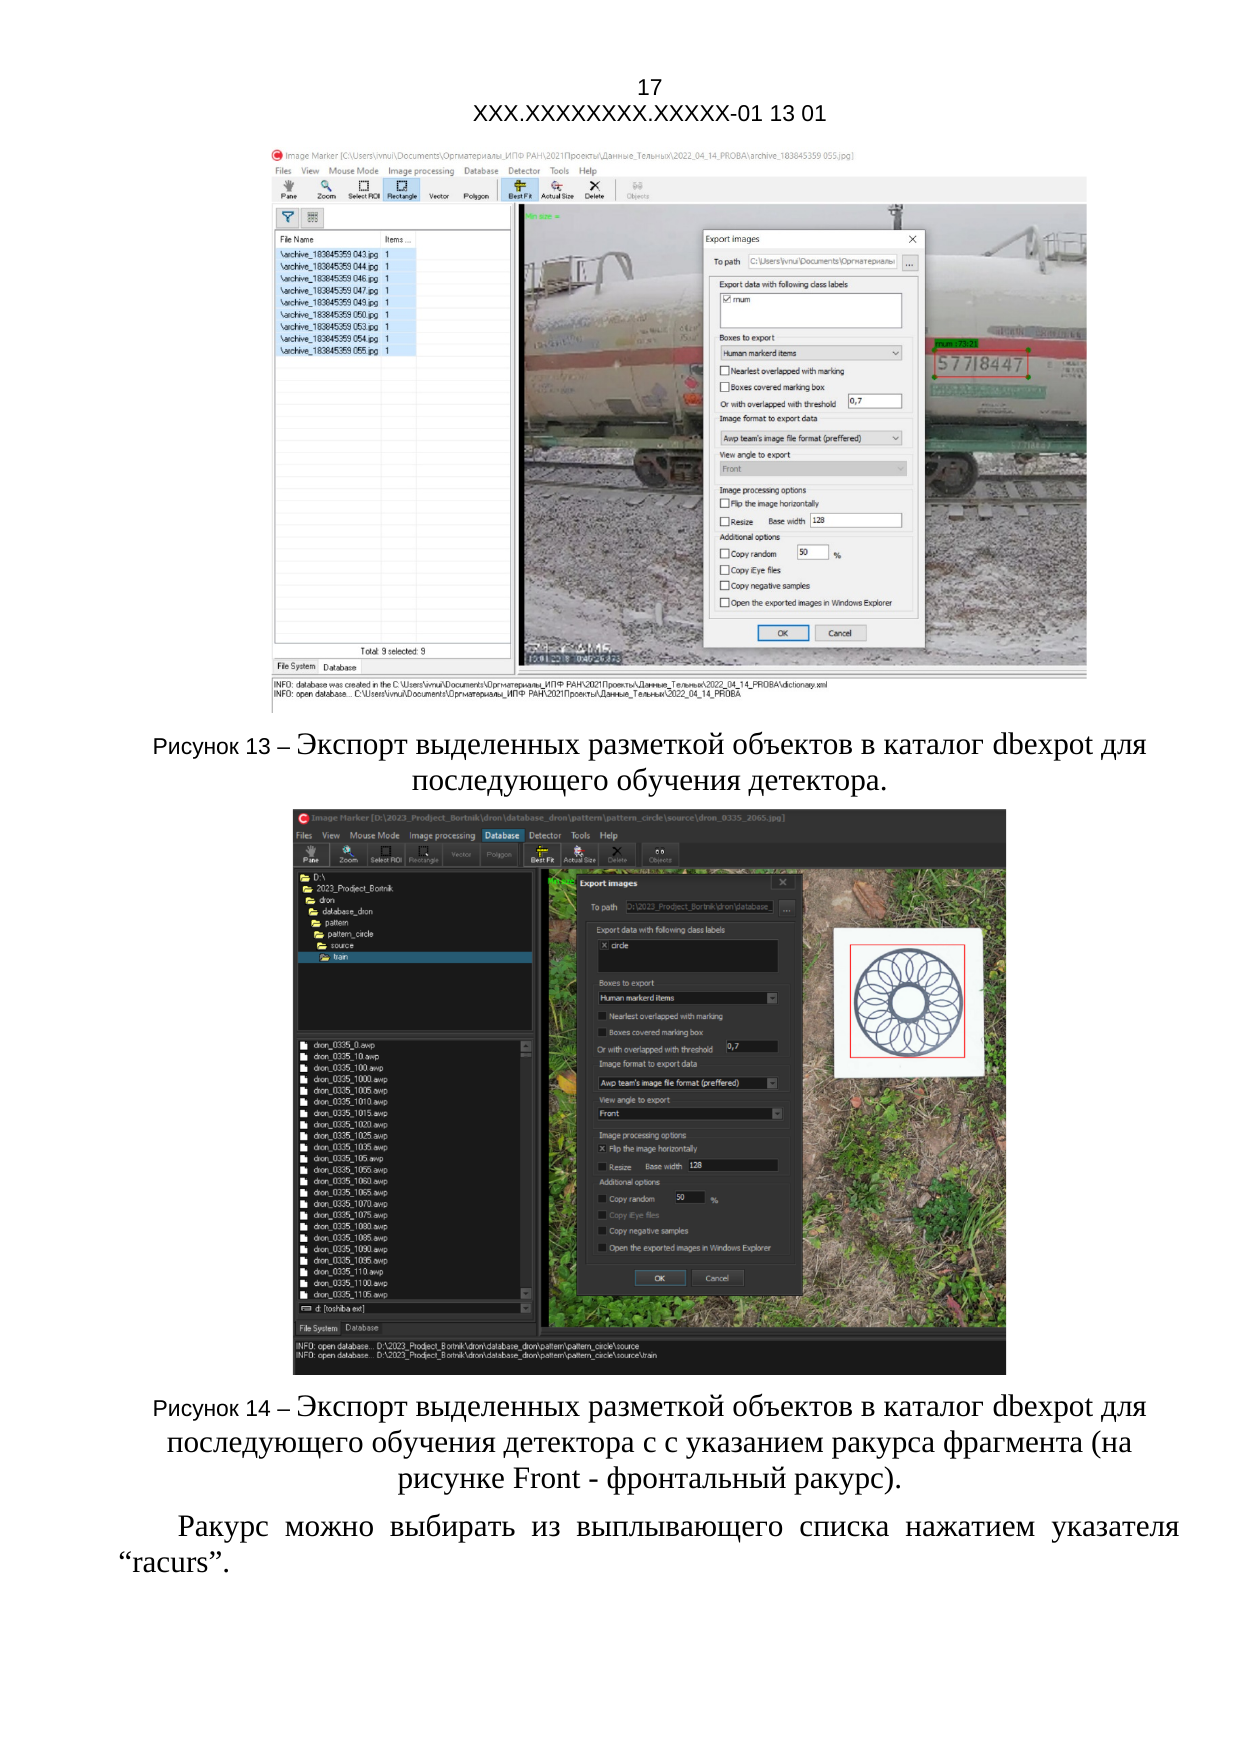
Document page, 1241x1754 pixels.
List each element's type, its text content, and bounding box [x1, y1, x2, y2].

picture [292, 809, 1007, 1375]
text Экспорт выделенных разметкой объектов в каталог dbexpot для последующего обучения детектора c с указанием ракурса фрагмента (на рисунке Front - фронтальный ракурс). [118, 1387, 1181, 1495]
text Экспорт выделенных разметкой объектов в каталог dbexpot для последующего обучения детектора. [118, 725, 1181, 797]
text Ракурс можно выбирать из выплывающего списка нажатием указателя “racurs”. [118, 1507, 1181, 1579]
picture [271, 147, 1087, 713]
